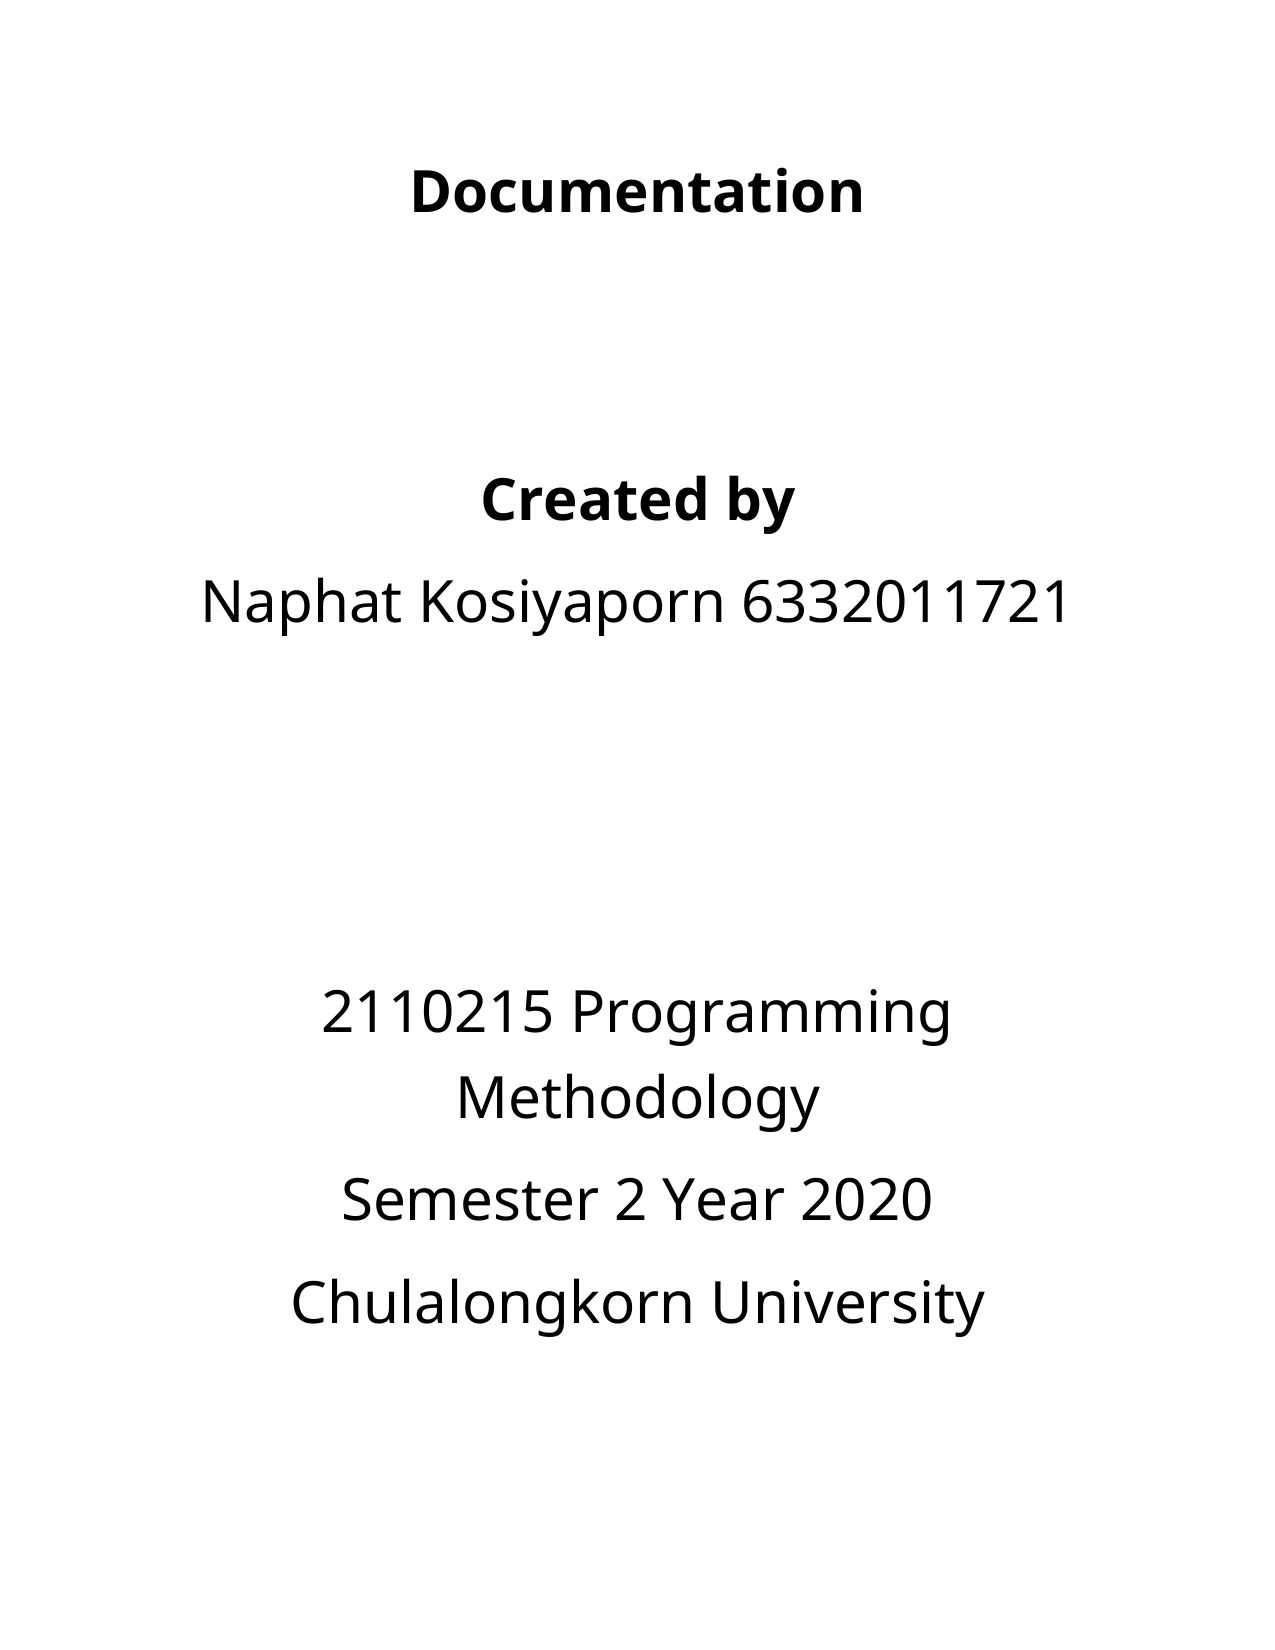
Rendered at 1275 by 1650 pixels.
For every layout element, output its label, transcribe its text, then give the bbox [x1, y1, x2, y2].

text Chulalongkorn University [150, 1261, 1125, 1340]
text 2110215 Programming Methodology [150, 970, 1125, 1135]
text Naphat Kosiyaporn 6332011721 [150, 560, 1125, 639]
text Created by [150, 457, 1125, 537]
text Documentation [150, 150, 1125, 229]
text Semester 2 Year 2020 [150, 1158, 1125, 1238]
